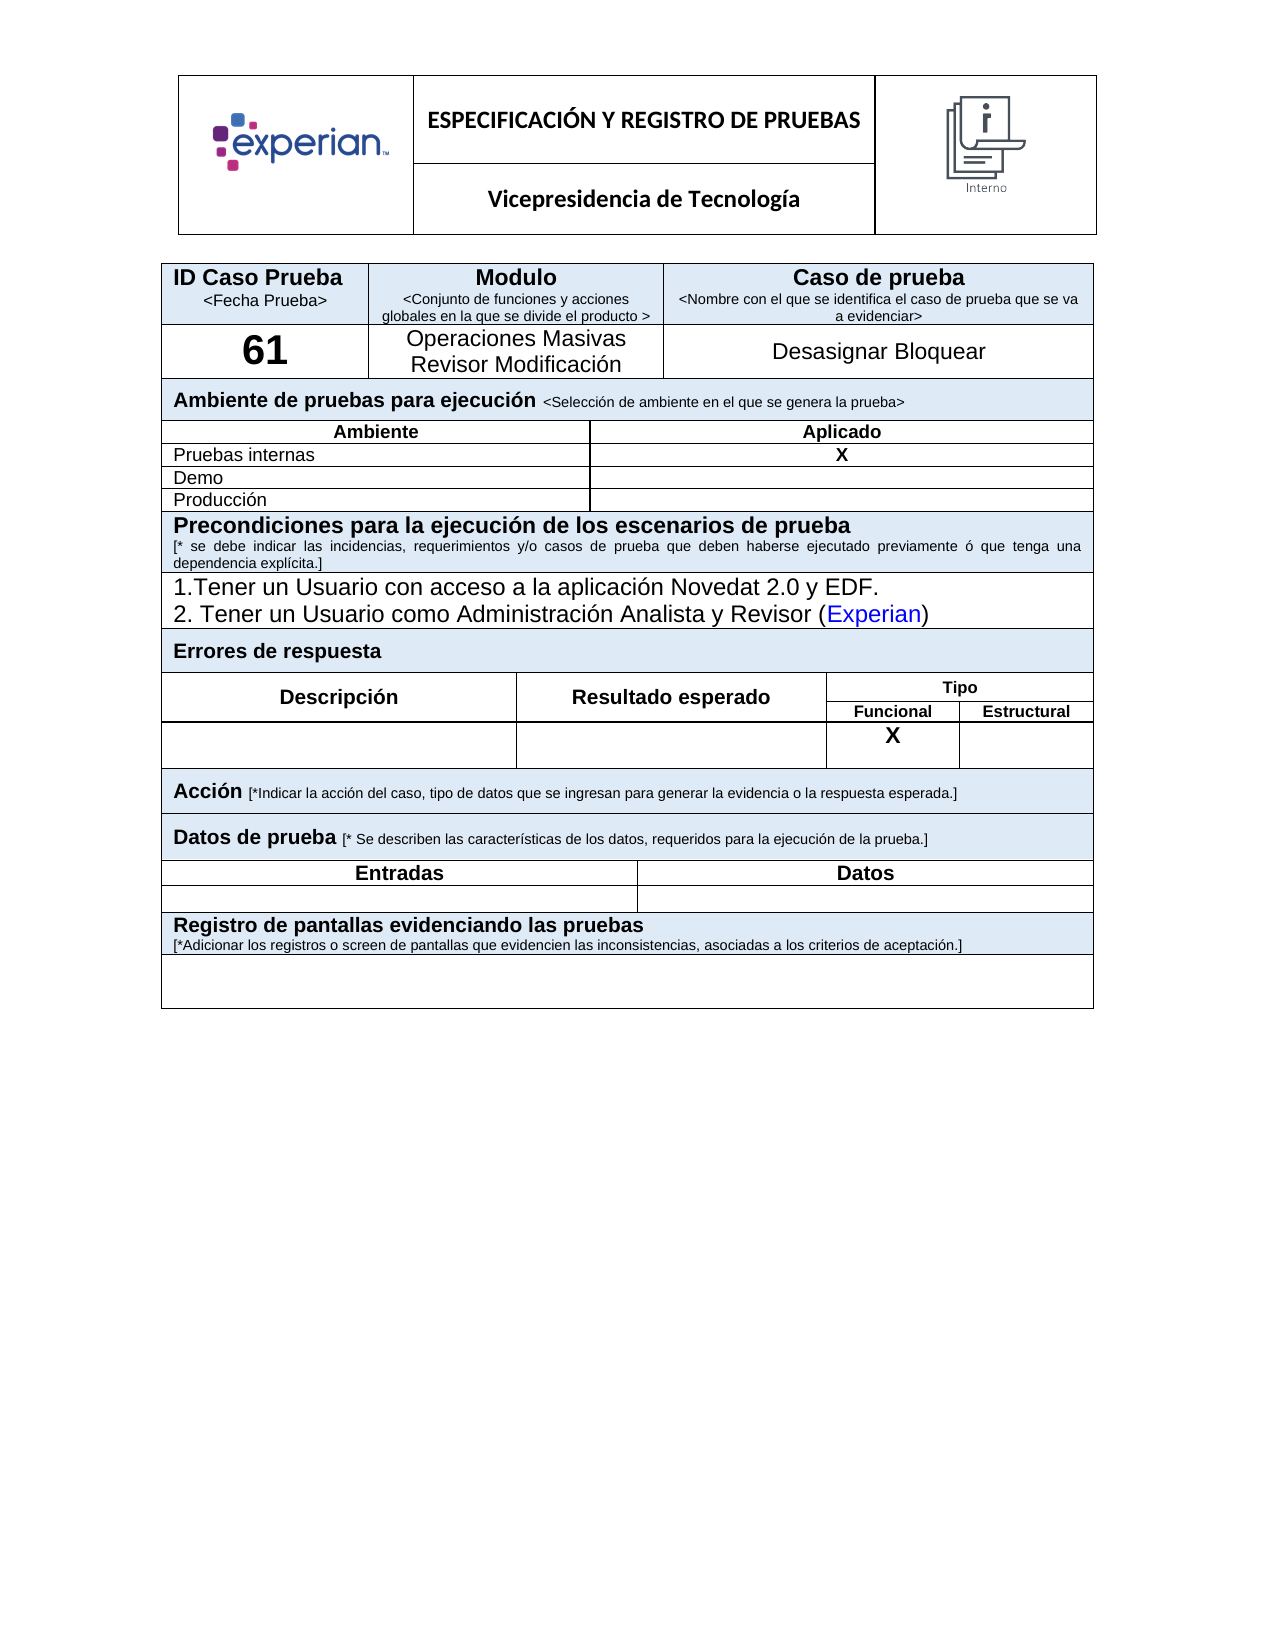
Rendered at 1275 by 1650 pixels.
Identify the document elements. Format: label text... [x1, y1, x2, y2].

table_cell [591, 467, 1093, 488]
table_header Caso de prueba <Nombre con el que se identifica el caso de prueba que se va a evidenciar> [664, 264, 1093, 324]
table_cell Tipo [827, 673, 1093, 701]
table_cell Funcional [827, 702, 959, 721]
table_cell Ambiente de pruebas para ejecución <Selección de ambiente en el que se genera la prueba> [162, 379, 1093, 420]
table_cell [638, 886, 1093, 912]
table_cell [162, 955, 1093, 1007]
table_cell Precondiciones para la ejecución de los escenarios de prueba [* se debe indicar las incidencias, requerimientos y/o casos de prueba que deben haberse ejecutado previamente ó que tenga una dependencia explícita.] [162, 512, 1093, 572]
table_cell Registro de pantallas evidenciando las pruebas [*Adicionar los registros o screen de pantallas que evidencien las inconsistencias, asociadas a los criterios de aceptación.] [162, 913, 1093, 954]
table_cell Resultado esperado [517, 673, 826, 721]
table_cell [591, 489, 1093, 511]
table_cell Datos [638, 861, 1093, 884]
table_cell 1.Tener un Usuario con acceso a la aplicación Novedat 2.0 y EDF. 2. Tener un Usuario como Administración Analista y Revisor (Experian) [162, 573, 1093, 628]
table_cell Desasignar Bloquear [664, 325, 1093, 378]
table_cell Demo [162, 467, 589, 488]
table_cell Producción [162, 489, 589, 511]
table_cell Estructural [960, 702, 1093, 721]
table_cell Datos de prueba [* Se describen las características de los datos, requeridos para la ejecución de la prueba.] [162, 814, 1093, 859]
table_header Modulo <Conjunto de funciones y acciones globales en la que se divide el producto > [369, 264, 663, 324]
table_cell [162, 723, 516, 768]
table_cell [960, 723, 1093, 768]
table_cell Pruebas internas [162, 444, 589, 466]
table_cell 61 [162, 325, 368, 378]
table_cell Ambiente [162, 421, 589, 443]
table_cell Acción [*Indicar la acción del caso, tipo de datos que se ingresan para generar la evidencia o la respuesta esperada.] [162, 769, 1093, 813]
table_cell Entradas [162, 861, 637, 884]
table_cell Operaciones Masivas Revisor Modificación [369, 325, 663, 378]
table_cell X [591, 444, 1093, 466]
table_cell Descripción [162, 673, 516, 721]
table_cell [162, 886, 637, 912]
table_cell Aplicado [591, 421, 1093, 443]
table_cell Errores de respuesta [162, 629, 1093, 672]
table_cell [517, 723, 826, 768]
table_header ID Caso Prueba <Fecha Prueba> [162, 264, 368, 324]
picture [191, 91, 401, 192]
picture [946, 91, 1026, 193]
table_cell X [827, 723, 959, 768]
